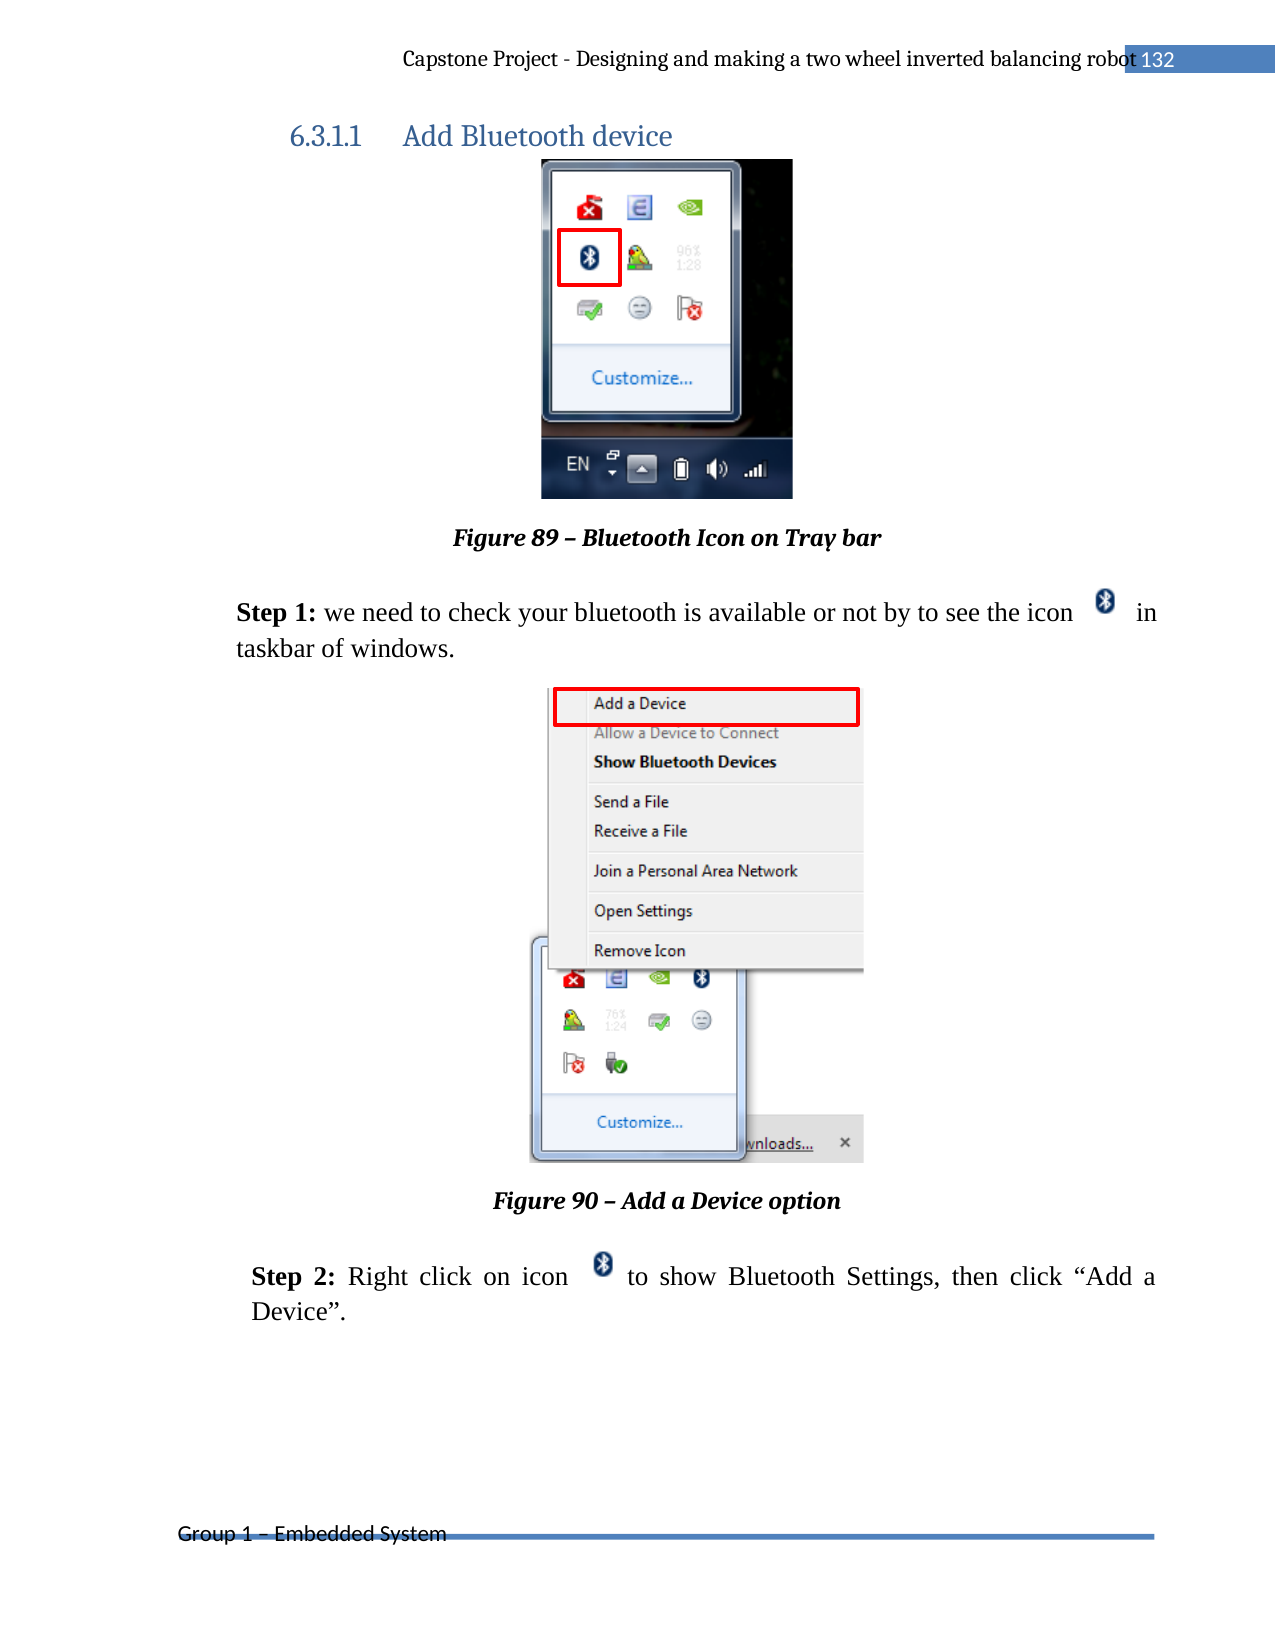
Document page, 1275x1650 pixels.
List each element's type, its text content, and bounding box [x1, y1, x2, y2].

text Step 2: Right click on icon to show Bluetooth Settings, then click “Add a Device”. [251, 1237, 1157, 1327]
picture [1082, 573, 1129, 622]
text Figure 90 – Add a Device option [177, 1187, 1157, 1216]
picture [529, 688, 864, 1163]
text Step 1: we need to check your bluetooth is available or not by to see the icon in taskbar of windows. [236, 573, 1157, 663]
text Figure 89 – Bluetooth Icon on Tray bar [177, 523, 1157, 552]
picture [557, 691, 856, 723]
picture [541, 159, 793, 499]
picture [580, 1236, 628, 1286]
subtitle Add Bluetooth device [290, 118, 1157, 154]
